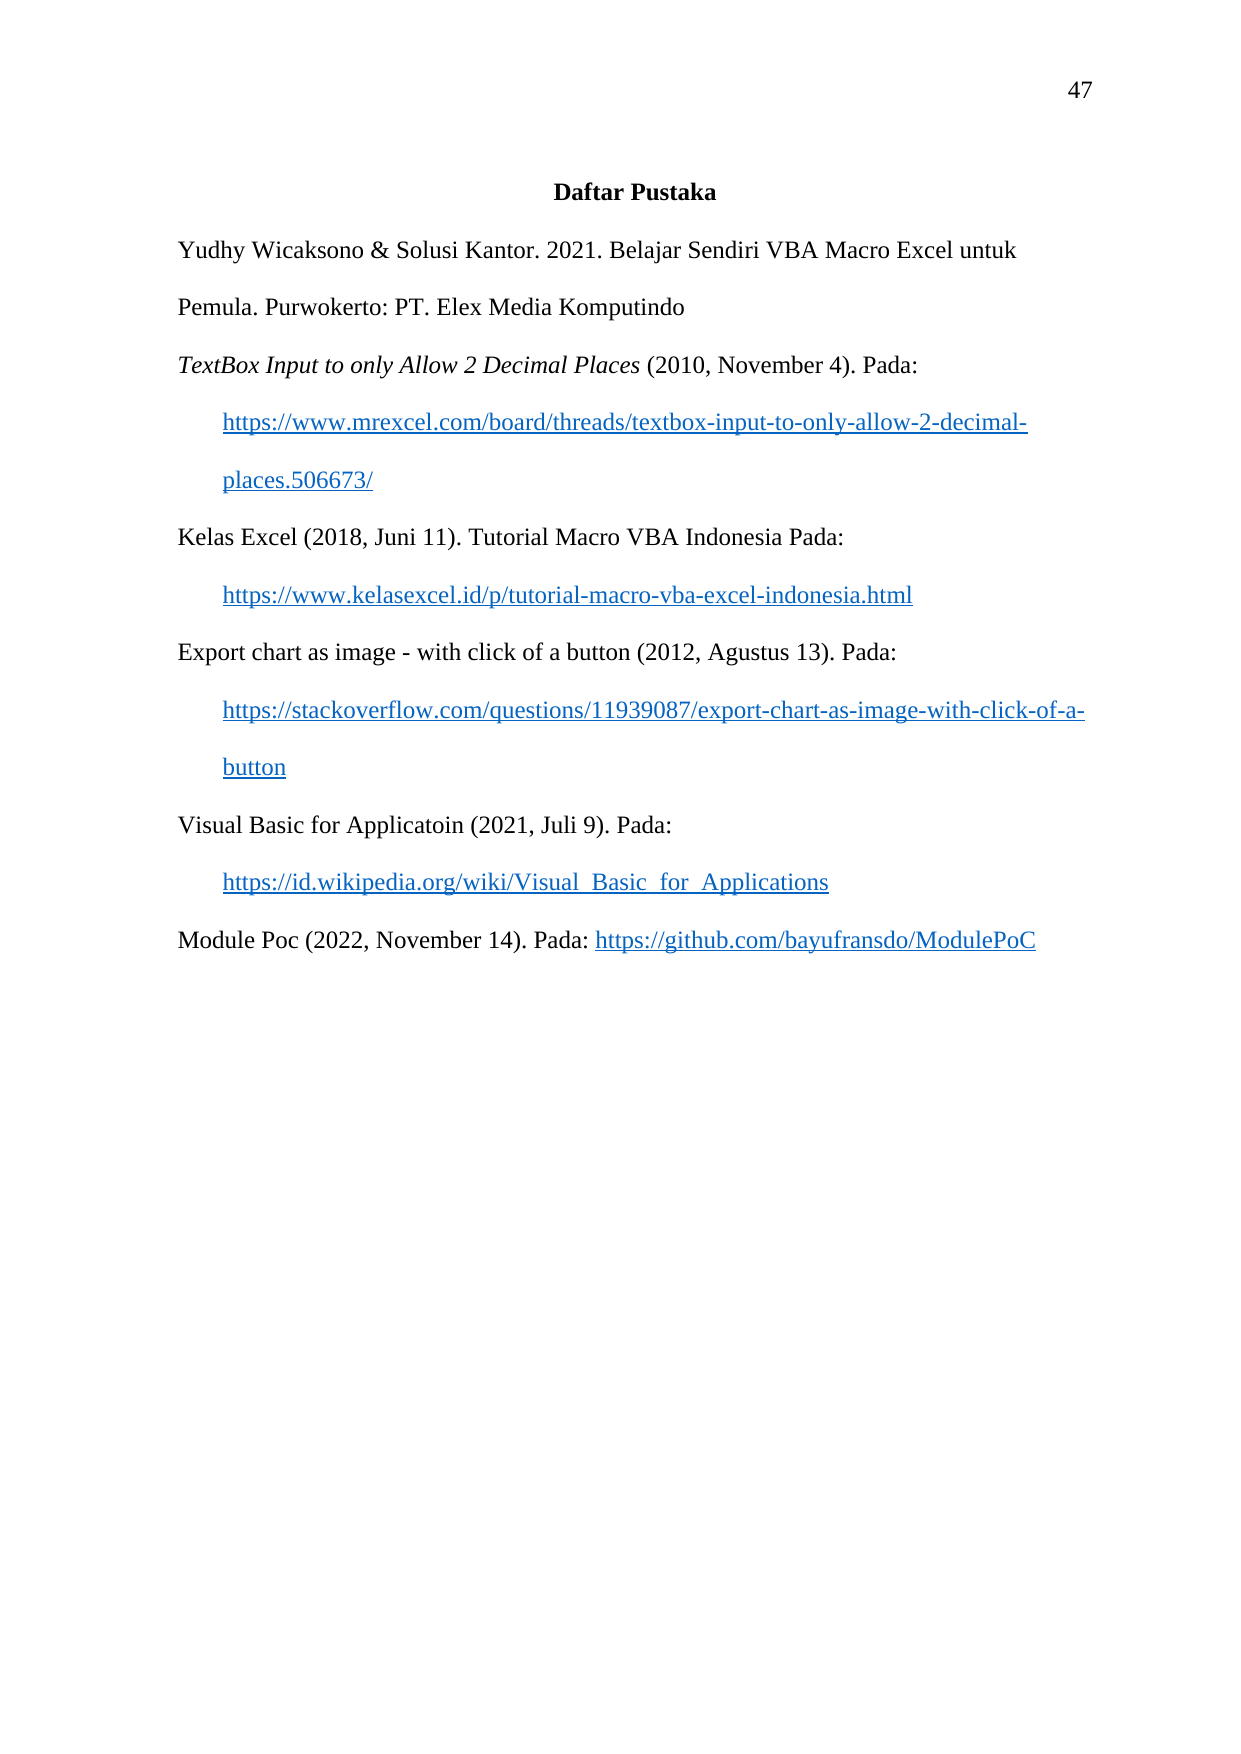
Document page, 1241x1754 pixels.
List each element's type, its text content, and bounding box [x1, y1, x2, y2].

text Visual Basic for Applicatoin (2021, Juli 9). Pada: https://id.wikipedia.org/wiki/Visual_Basic_for_Applications [177, 810, 1092, 896]
text Kelas Excel (2018, Juni 11). Tutorial Macro VBA Indonesia Pada: https://www.kelasexcel.id/p/tutorial-macro-vba-excel-indonesia.html [177, 522, 1092, 608]
subtitle Daftar Pustaka [177, 177, 1092, 206]
text Export chart as image - with click of a button (2012, Agustus 13). Pada: https://stackoverflow.com/questions/11939087/export-chart-as-image-with-click-of-a-button [177, 637, 1092, 781]
text TextBox Input to only Allow 2 Decimal Places (2010, November 4). Pada: https://www.mrexcel.com/board/threads/textbox-input-to-only-allow-2-decimal-places.506673/ [177, 350, 1092, 493]
text Yudhy Wicaksono & Solusi Kantor. 2021. Belajar Sendiri VBA Macro Excel untuk Pemula. Purwokerto: PT. Elex Media Komputindo [177, 235, 1092, 321]
text Module Poc (2022, November 14). Pada: https://github.com/bayufransdo/ModulePoC [177, 925, 1092, 953]
